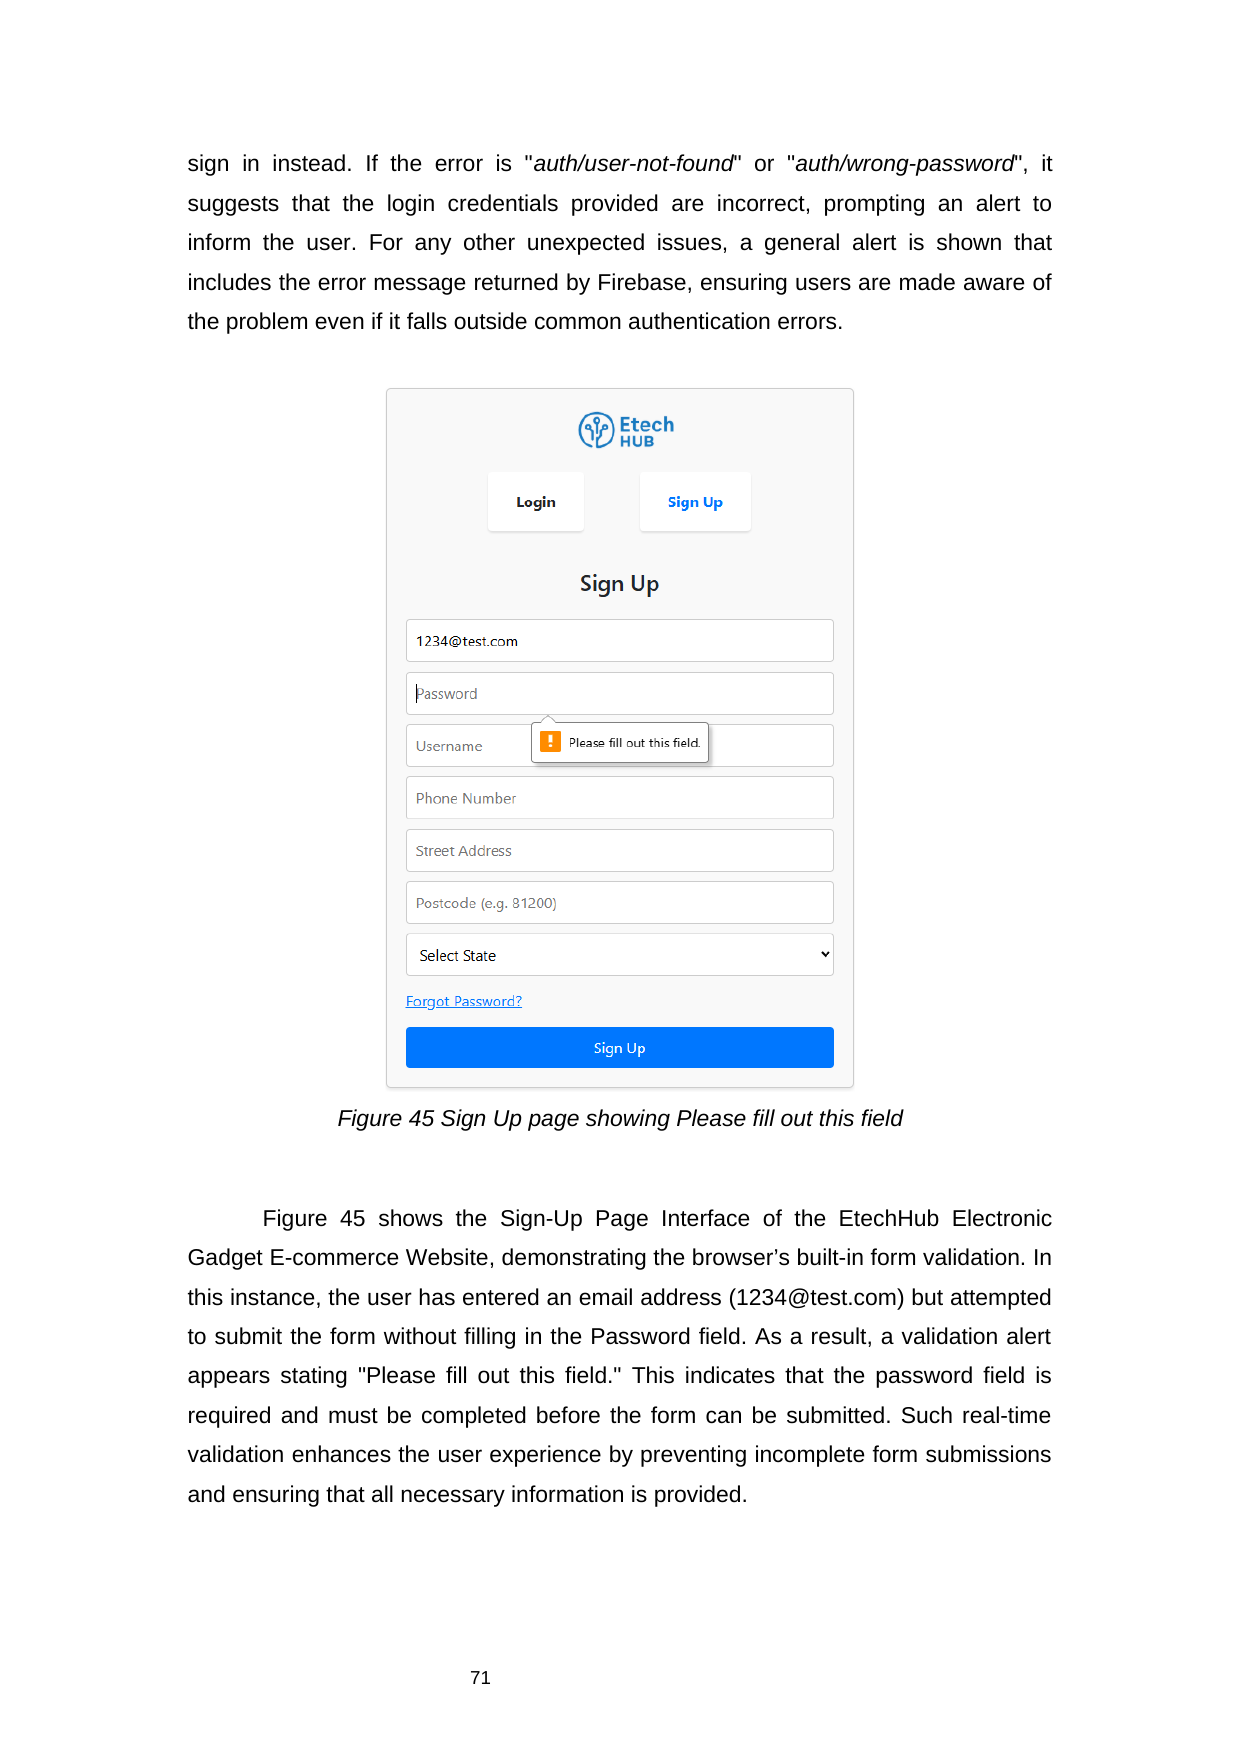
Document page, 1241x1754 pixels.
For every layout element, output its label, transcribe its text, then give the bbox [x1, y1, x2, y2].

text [187, 150, 1053, 334]
picture [385, 386, 855, 1092]
text Figure 45 Sign Up page showing Please fill out this field [187, 1105, 1053, 1131]
text Figure 45 shows the Sign-Up Page Interface of the EtechHub Electronic Gadget E-commerce Website, demonstrating the browser’s built-in form validation. In this instance, the user has entered an email address (1234@test.com) but attempted to submit the form without filling in the Password field. As a result, a validation alert appears stating "Please fill out this field." This indicates that the password field is required and must be completed before the form can be submitted. Such real-time validation enhances the user experience by preventing incomplete form submissions and ensuring that all necessary information is provided. [187, 1165, 1053, 1547]
